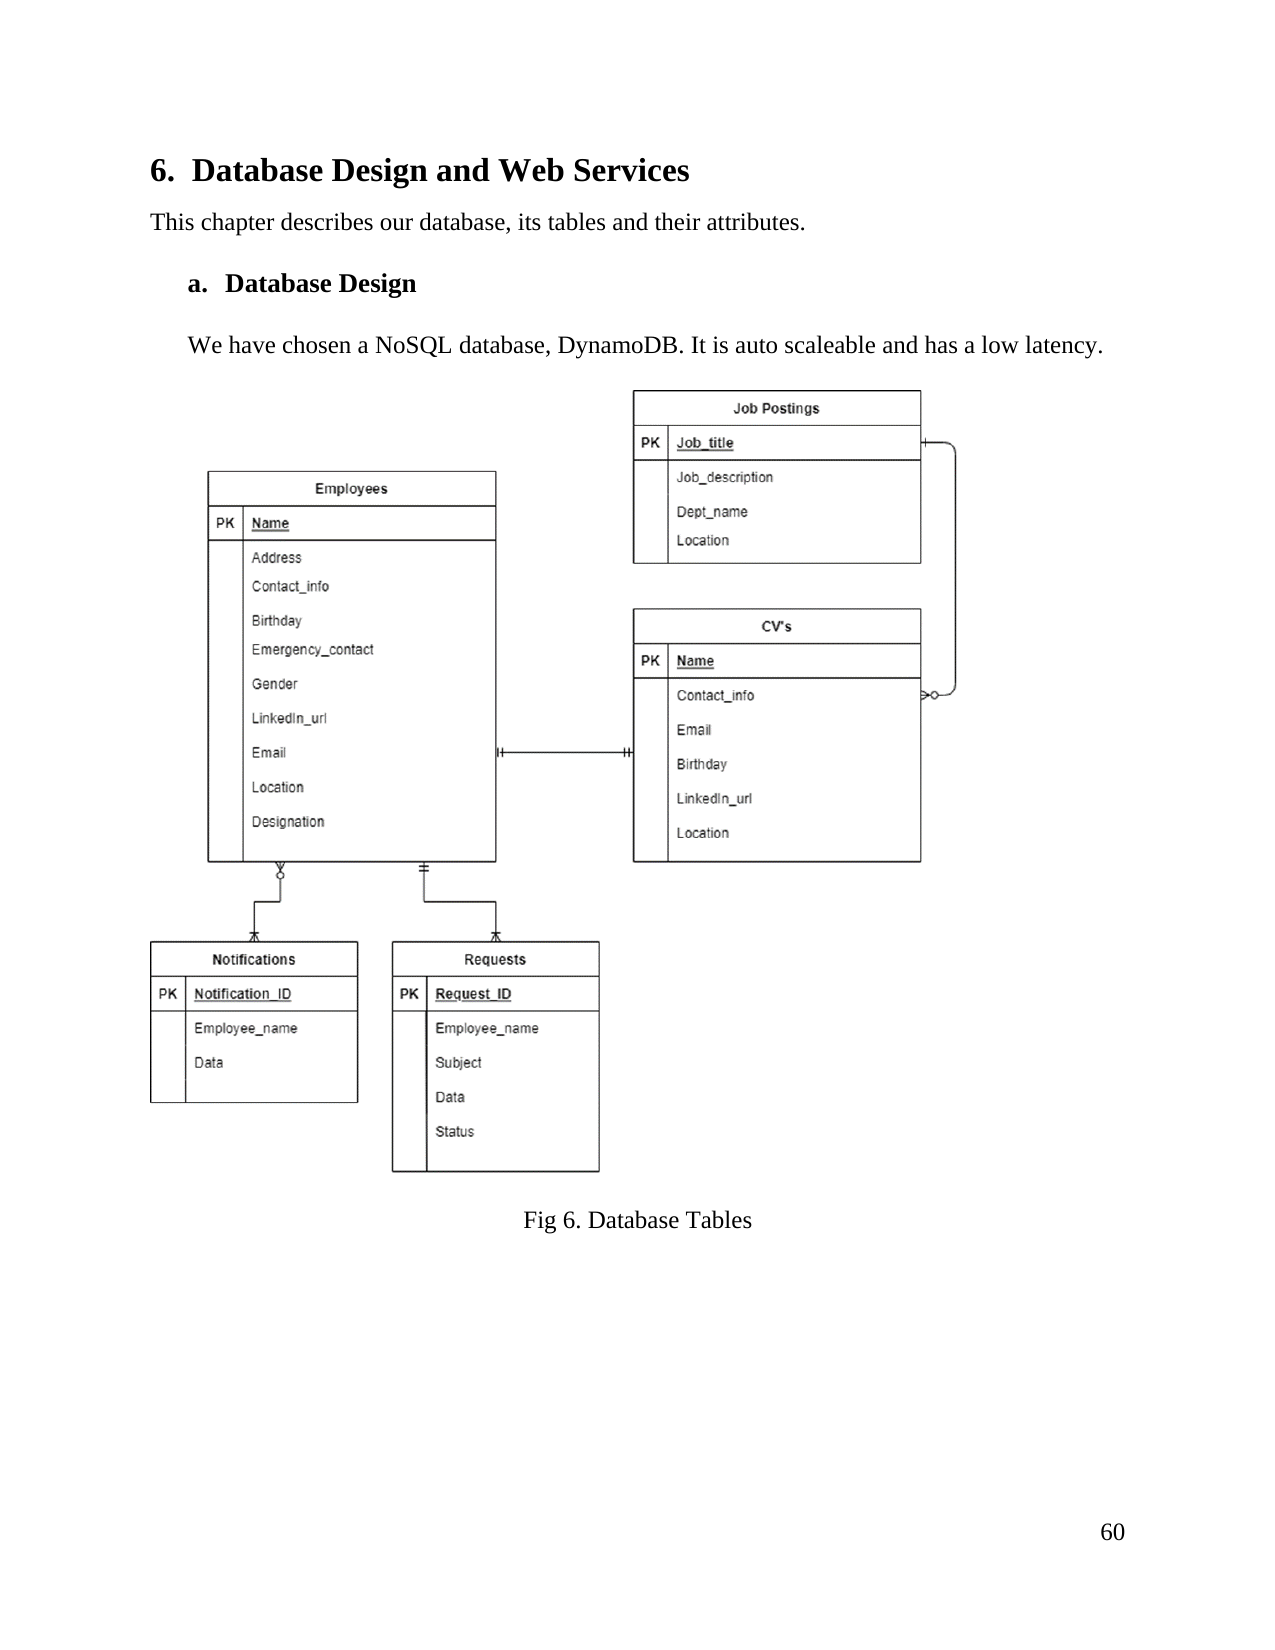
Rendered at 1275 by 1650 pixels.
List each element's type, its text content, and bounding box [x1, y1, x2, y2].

list Database Design [187, 267, 1125, 298]
text We have chosen a NoSQL database, DynamoDB. It is auto scaleable and has a low latency. [187, 331, 1125, 359]
text This chapter describes our database, its tables and their attributes. [150, 207, 1125, 236]
picture [150, 390, 967, 1174]
subtitle 6. Database Design and Web Services [150, 150, 1125, 188]
text Fig 6. Database Tables [150, 1205, 1125, 1234]
